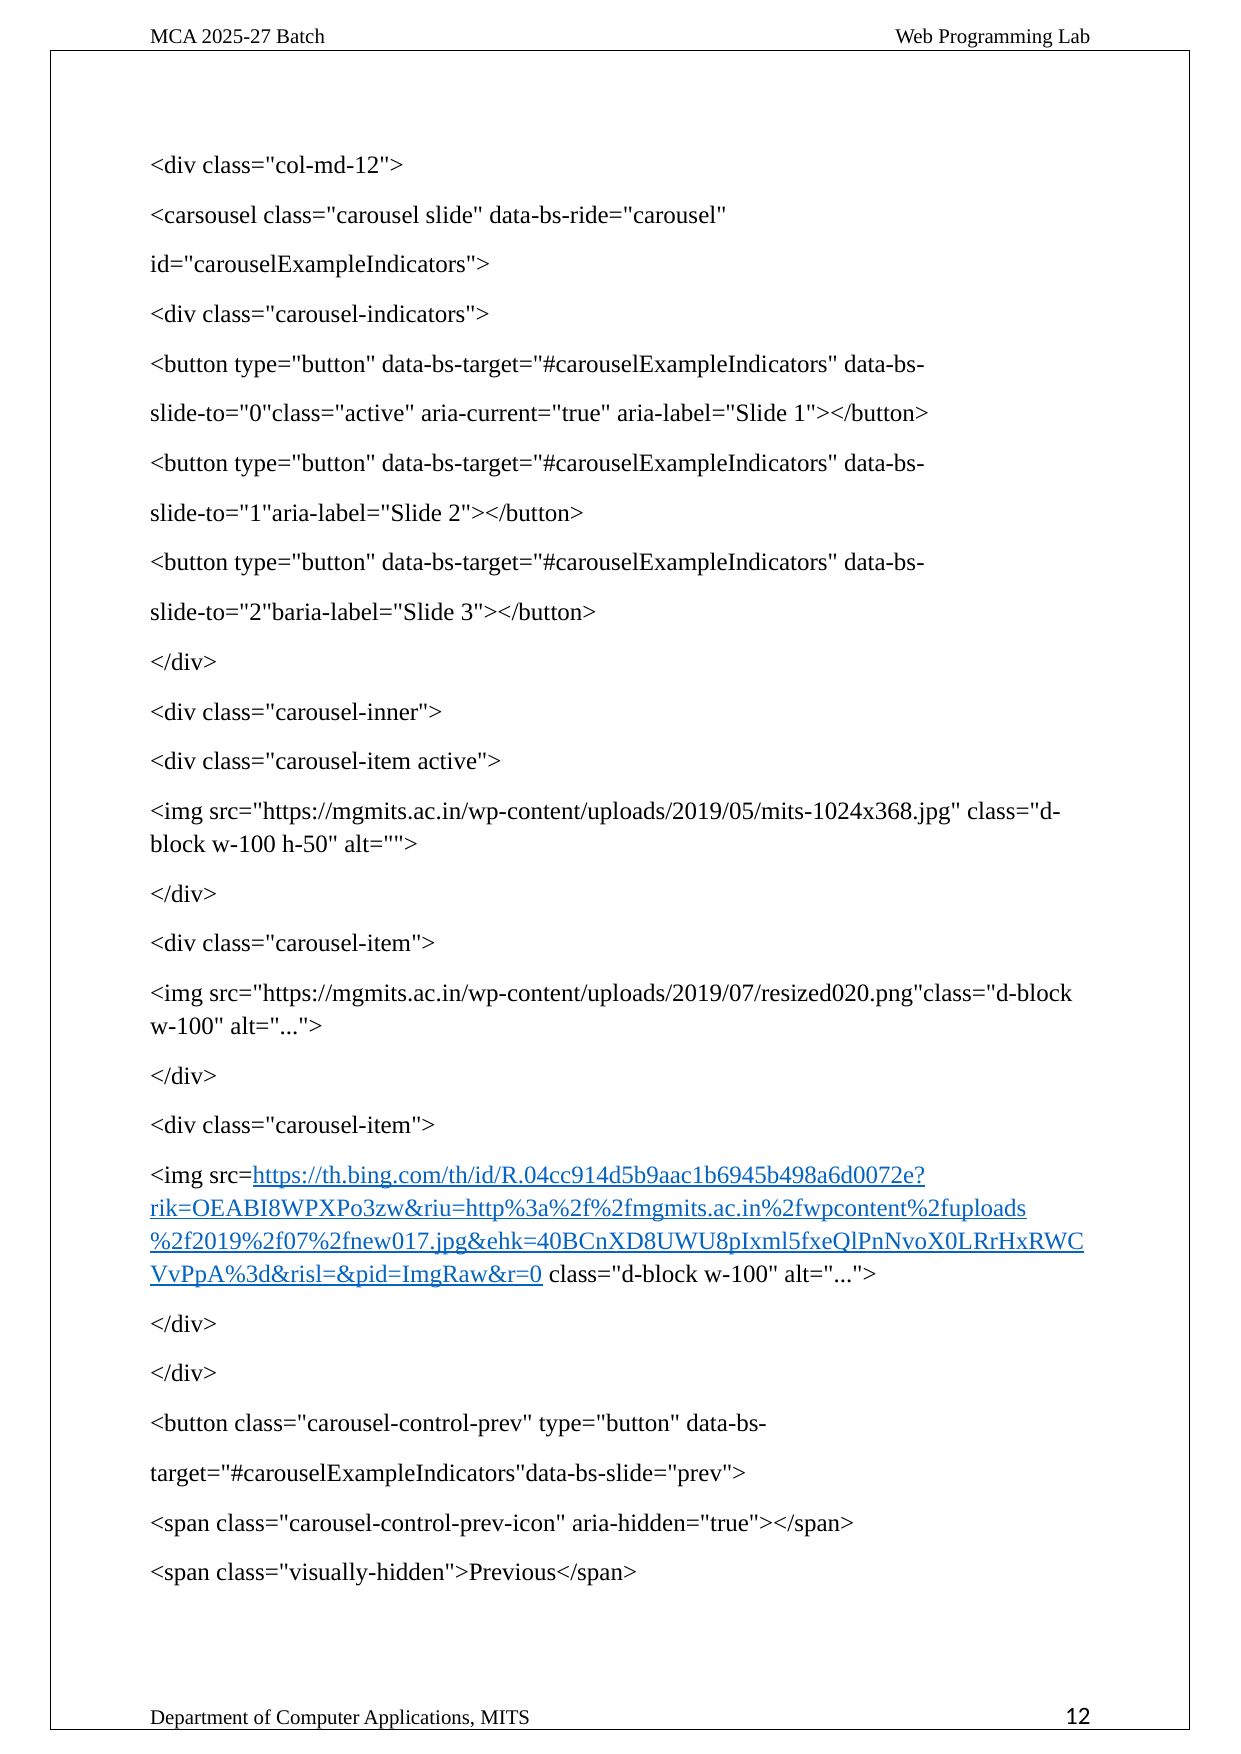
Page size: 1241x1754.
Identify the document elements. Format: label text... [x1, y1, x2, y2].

text <span class="carousel-control-prev-icon" aria-hidden="true"></span> [150, 1508, 1090, 1536]
text slide-to="2"baria-label="Slide 3"></button> [150, 597, 1090, 626]
text <button class="carousel-control-prev" type="button" data-bs- [150, 1408, 1090, 1437]
text <div class="carousel-inner"> [150, 697, 1090, 725]
text target="#carouselExampleIndicators"data-bs-slide="prev"> [150, 1458, 1090, 1487]
text <img src="https://mgmits.ac.in/wp-content/uploads/2019/07/resized020.png"class="d-block w-100" alt="..."> [150, 978, 1090, 1040]
text </div> [150, 647, 1090, 676]
text slide-to="1"aria-label="Slide 2"></button> [150, 498, 1090, 527]
text <button type="button" data-bs-target="#carouselExampleIndicators" data-bs- [150, 448, 1090, 477]
text </div> [150, 1061, 1090, 1089]
text </div> [150, 1309, 1090, 1338]
text <img src=https://th.bing.com/th/id/R.04cc914d5b9aac1b6945b498a6d0072e?rik=OEABI8WPXPo3zw&riu=http%3a%2f%2fmgmits.ac.in%2fwpcontent%2fuploads%2f2019%2f07%2fnew017.jpg&ehk=40BCnXD8UWU8pIxml5fxeQlPnNvoX0LRrHxRWCVvPpA%3d&risl=&pid=ImgRaw&r=0 class="d-block w-100" alt="..."> [150, 1160, 1090, 1288]
text </div> [150, 1358, 1090, 1387]
text <div class="carousel-item"> [150, 928, 1090, 957]
text <div class="carousel-item active"> [150, 746, 1090, 775]
text <img src="https://mgmits.ac.in/wp-content/uploads/2019/05/mits-1024x368.jpg" class="d-block w-100 h-50" alt=""> [150, 796, 1090, 858]
text <div class="carousel-item"> [150, 1110, 1090, 1139]
text <button type="button" data-bs-target="#carouselExampleIndicators" data-bs- [150, 349, 1090, 377]
text <div class="carousel-indicators"> [150, 299, 1090, 328]
text <carsousel class="carousel slide" data-bs-ride="carousel" [150, 200, 1090, 228]
text <button type="button" data-bs-target="#carouselExampleIndicators" data-bs- [150, 547, 1090, 576]
text <span class="visually-hidden">Previous</span> [150, 1557, 1090, 1586]
text id="carouselExampleIndicators"> [150, 249, 1090, 278]
text slide-to="0"class="active" aria-current="true" aria-label="Slide 1"></button> [150, 398, 1090, 427]
text </div> [150, 879, 1090, 907]
text <div class="col-md-12"> [150, 150, 1090, 179]
